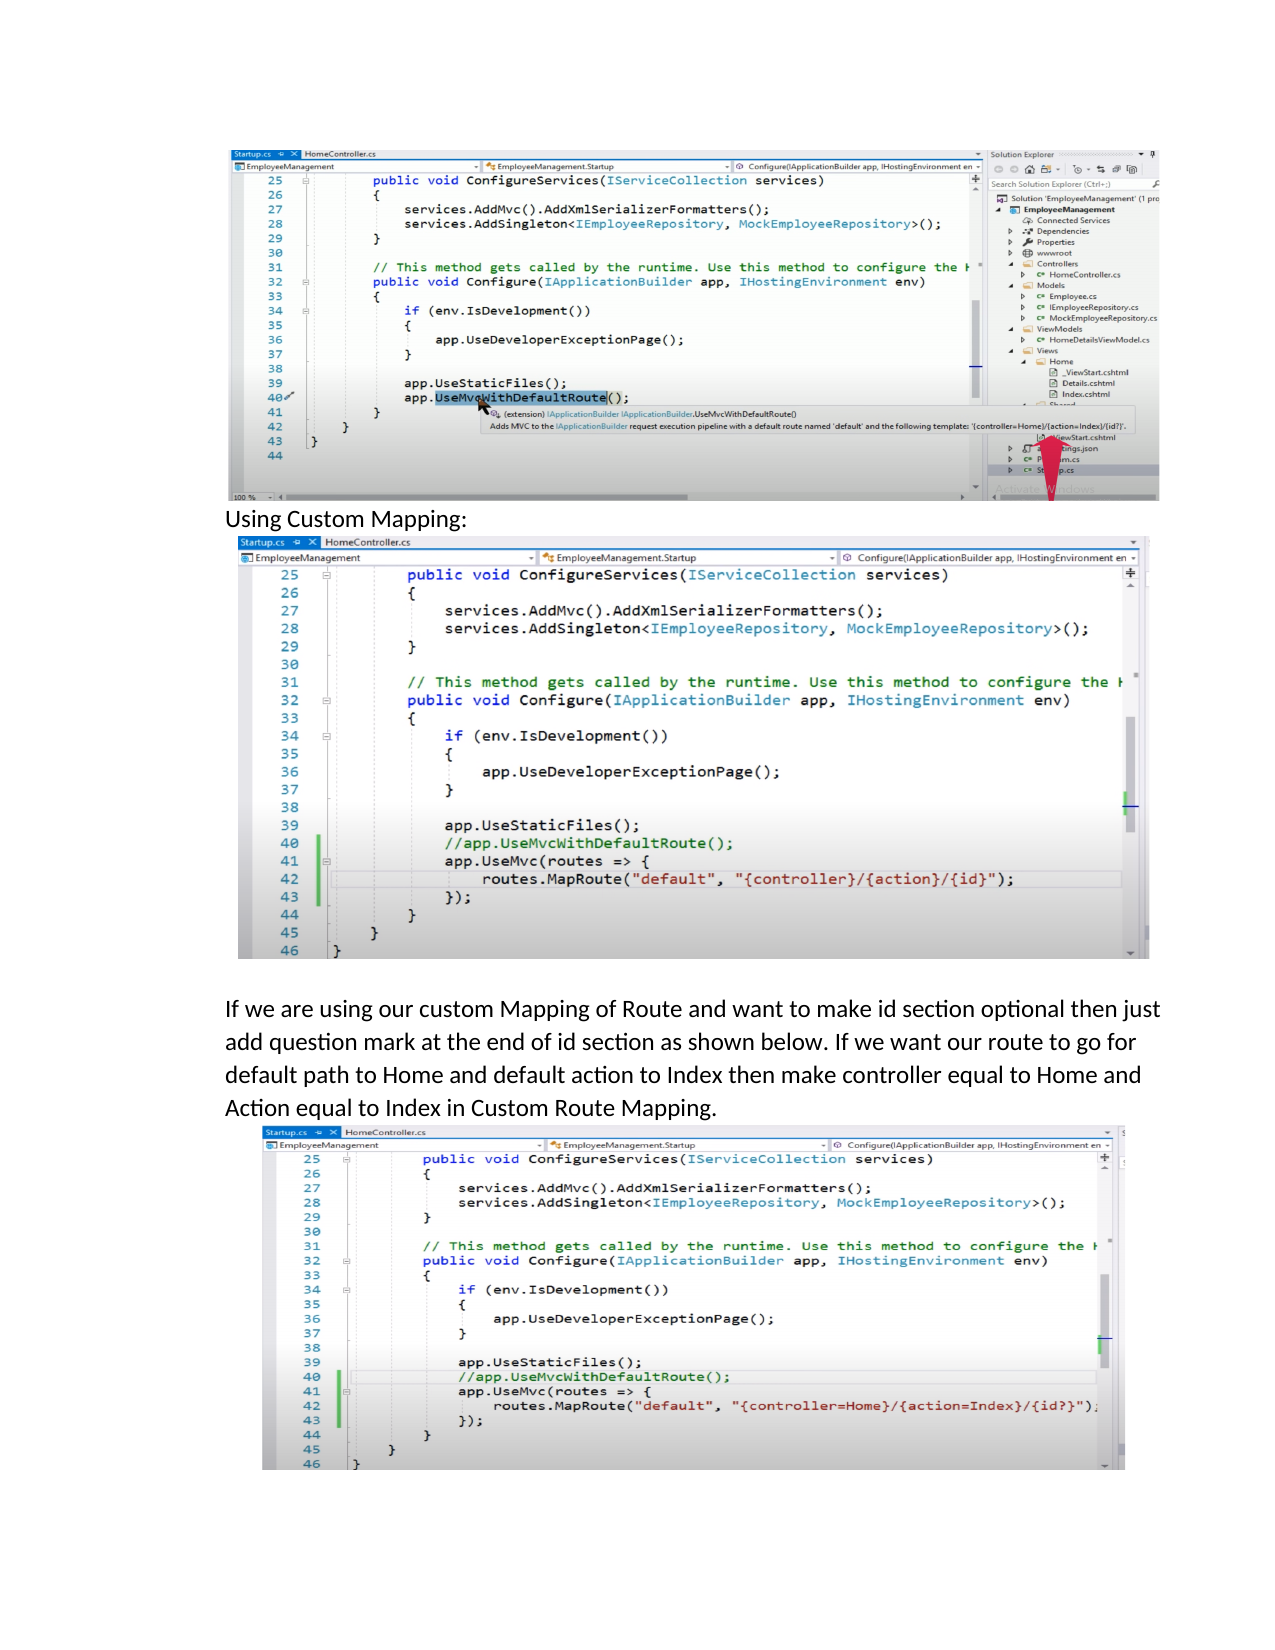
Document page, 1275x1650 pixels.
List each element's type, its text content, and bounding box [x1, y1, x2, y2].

picture [262, 1125, 1126, 1470]
list If we are using our custom Mapping of Route and want to make id section optional then just add question mark at the end of id section as shown below. If we want our route to go for default path to Home and default action to Index then make controller equal to Home and Action equal to Index in Custom Route Mapping. [225, 994, 1162, 1123]
picture [238, 536, 1150, 959]
picture [228, 150, 1160, 501]
list Using Custom Mapping: [225, 503, 1162, 533]
